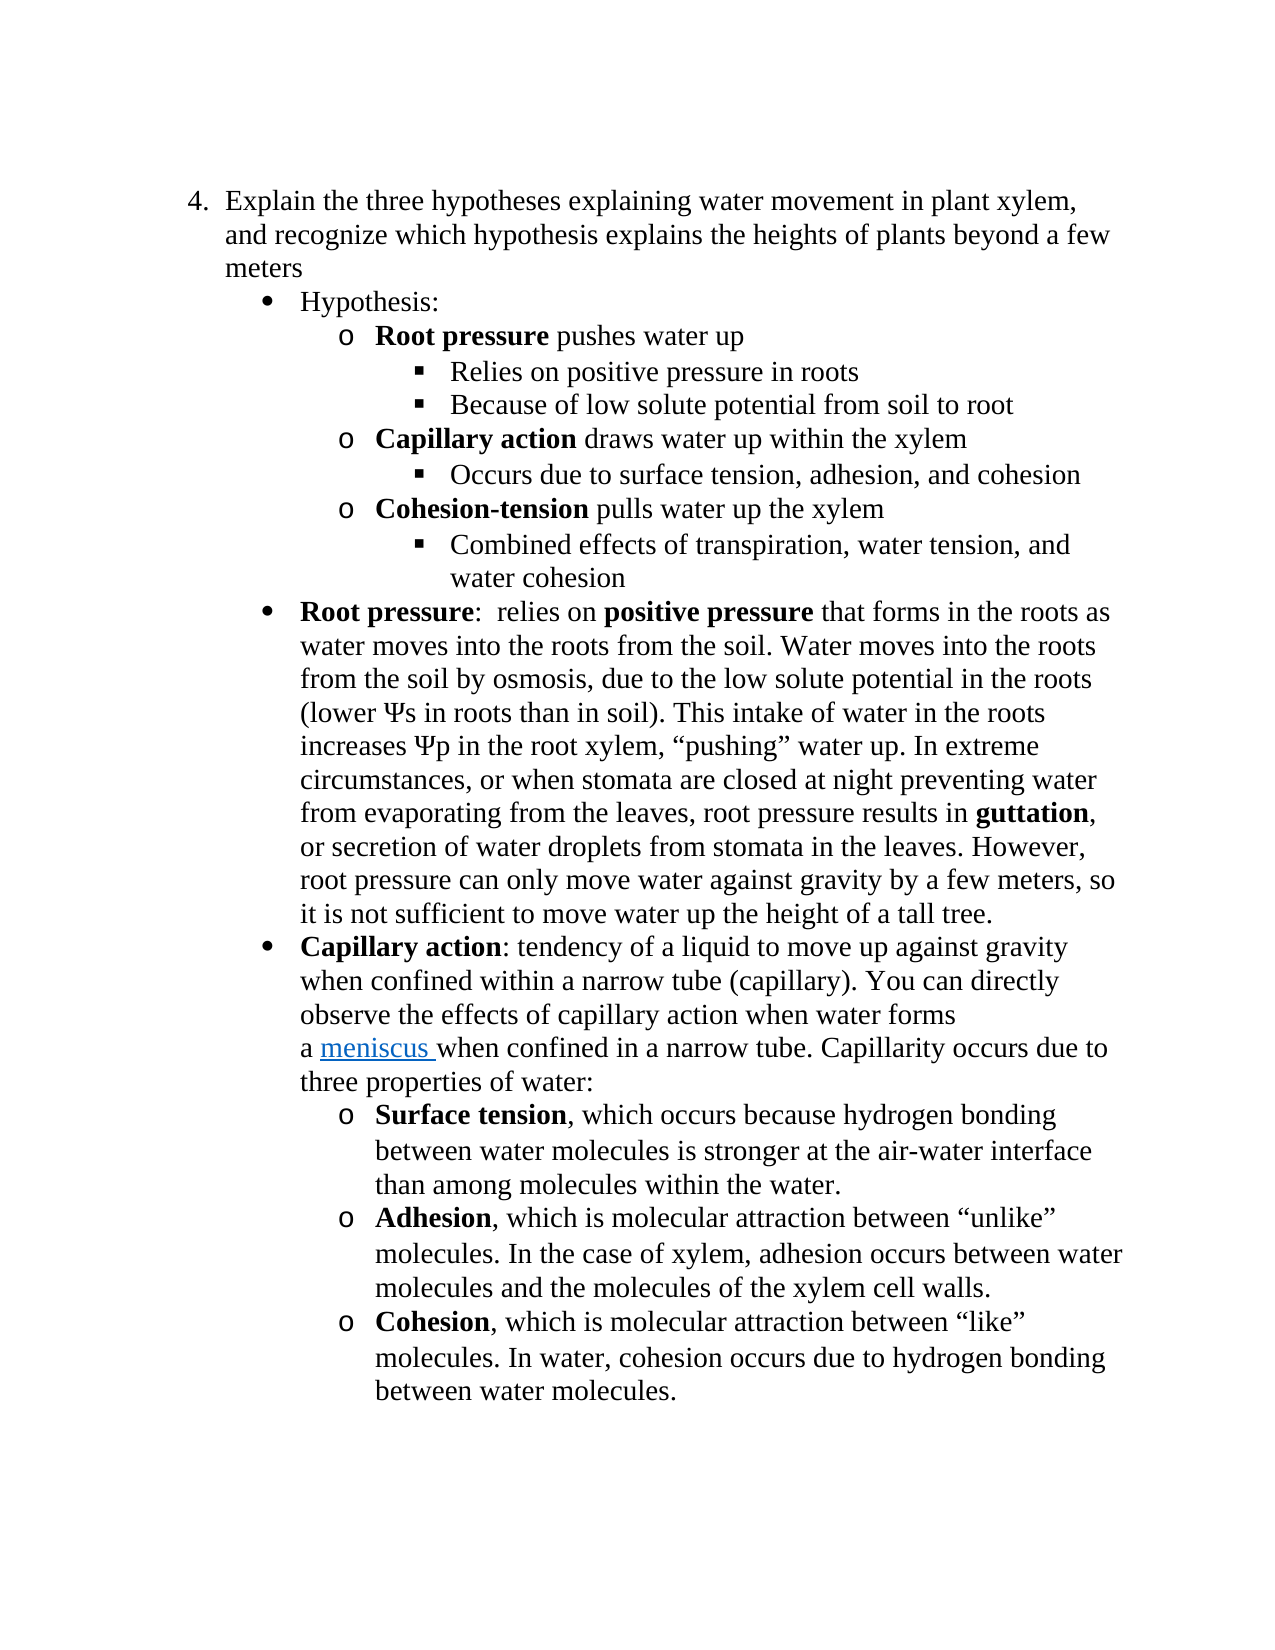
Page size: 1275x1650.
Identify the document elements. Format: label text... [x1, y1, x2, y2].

list Root pressure: relies on positive pressure that forms in the roots as water moves into the roots from the soil. Water moves into the roots from the soil by osmosis, due to the low solute potential in the roots (lower Ψs in roots than in soil). This intake of water in the roots increases Ψp in the root xylem, “pushing” water up. In extreme circumstances, or when stomata are closed at night preventing water from evaporating from the leaves, root pressure results in guttation, or secretion of water droplets from stomata in the leaves. However, root pressure can only move water against gravity by a few meters, so it is not sufficient to move water up the height of a tall tree. [262, 594, 1125, 929]
list Cohesion, which is molecular attraction between “like” molecules. In water, cohesion occurs due to hydrogen bonding between water molecules. [337, 1304, 1125, 1407]
list Explain the three hypotheses explaining water movement in plant xylem, and recognize which hypothesis explains the heights of plants beyond a few meters [187, 183, 1125, 284]
list Adhesion, which is molecular attraction between “unlike” molecules. In the case of xylem, adhesion occurs between water molecules and the molecules of the xylem cell walls. [337, 1201, 1125, 1304]
list Capillary action draws water up within the xylem [337, 421, 1125, 457]
list Root pressure pushes water up [337, 318, 1125, 354]
list Cohesion-tension pulls water up the xylem [337, 491, 1125, 527]
list Because of low solute potential from soil to root [412, 387, 1125, 421]
list Combined effects of transpiration, water tension, and water cohesion [412, 527, 1125, 594]
list Surface tension, which occurs because hydrogen bonding between water molecules is stronger at the air-water interface than among molecules within the water. [337, 1097, 1125, 1201]
list Capillary action: tendency of a liquid to move up against gravity when confined within a narrow tube (capillary). You can directly observe the effects of capillary action when water forms a meniscus when confined in a narrow tube. Capillarity occurs due to three properties of water: [262, 929, 1125, 1097]
list Occurs due to surface tension, adhesion, and cohesion [412, 457, 1125, 491]
list Relies on positive pressure in roots [412, 354, 1125, 387]
list Hypothesis: [262, 284, 1125, 318]
